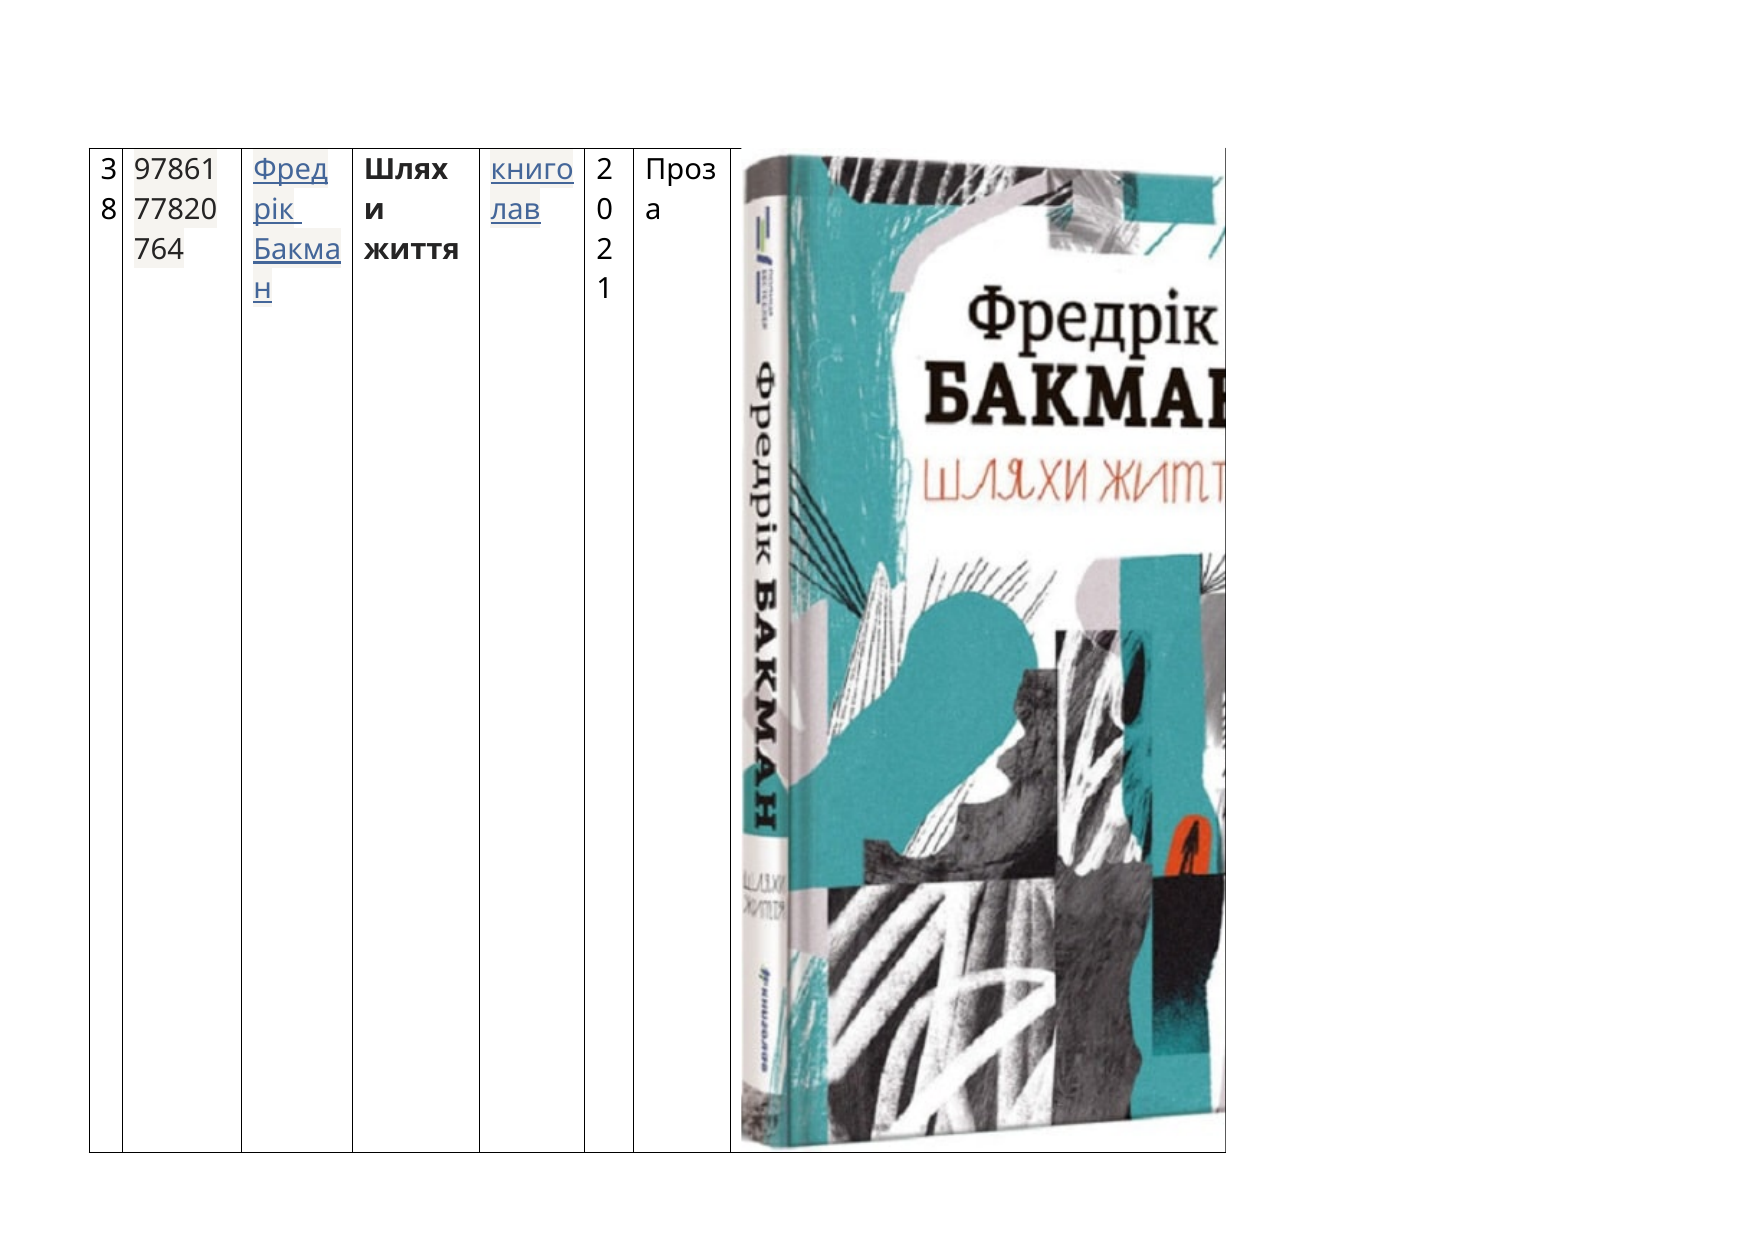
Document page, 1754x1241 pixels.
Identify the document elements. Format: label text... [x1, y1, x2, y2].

table_cell книголав [480, 149, 584, 1152]
table_cell 9786177820764 [123, 149, 241, 1152]
table_cell Проза [634, 149, 730, 1152]
table_cell 2021 [585, 149, 633, 1152]
table_cell Шляхи життя [353, 149, 479, 1152]
picture [741, 148, 1226, 1152]
table_cell 38 [90, 149, 122, 1152]
table_cell [731, 149, 741, 1152]
table_cell Фредрік Бакман [242, 149, 352, 1152]
